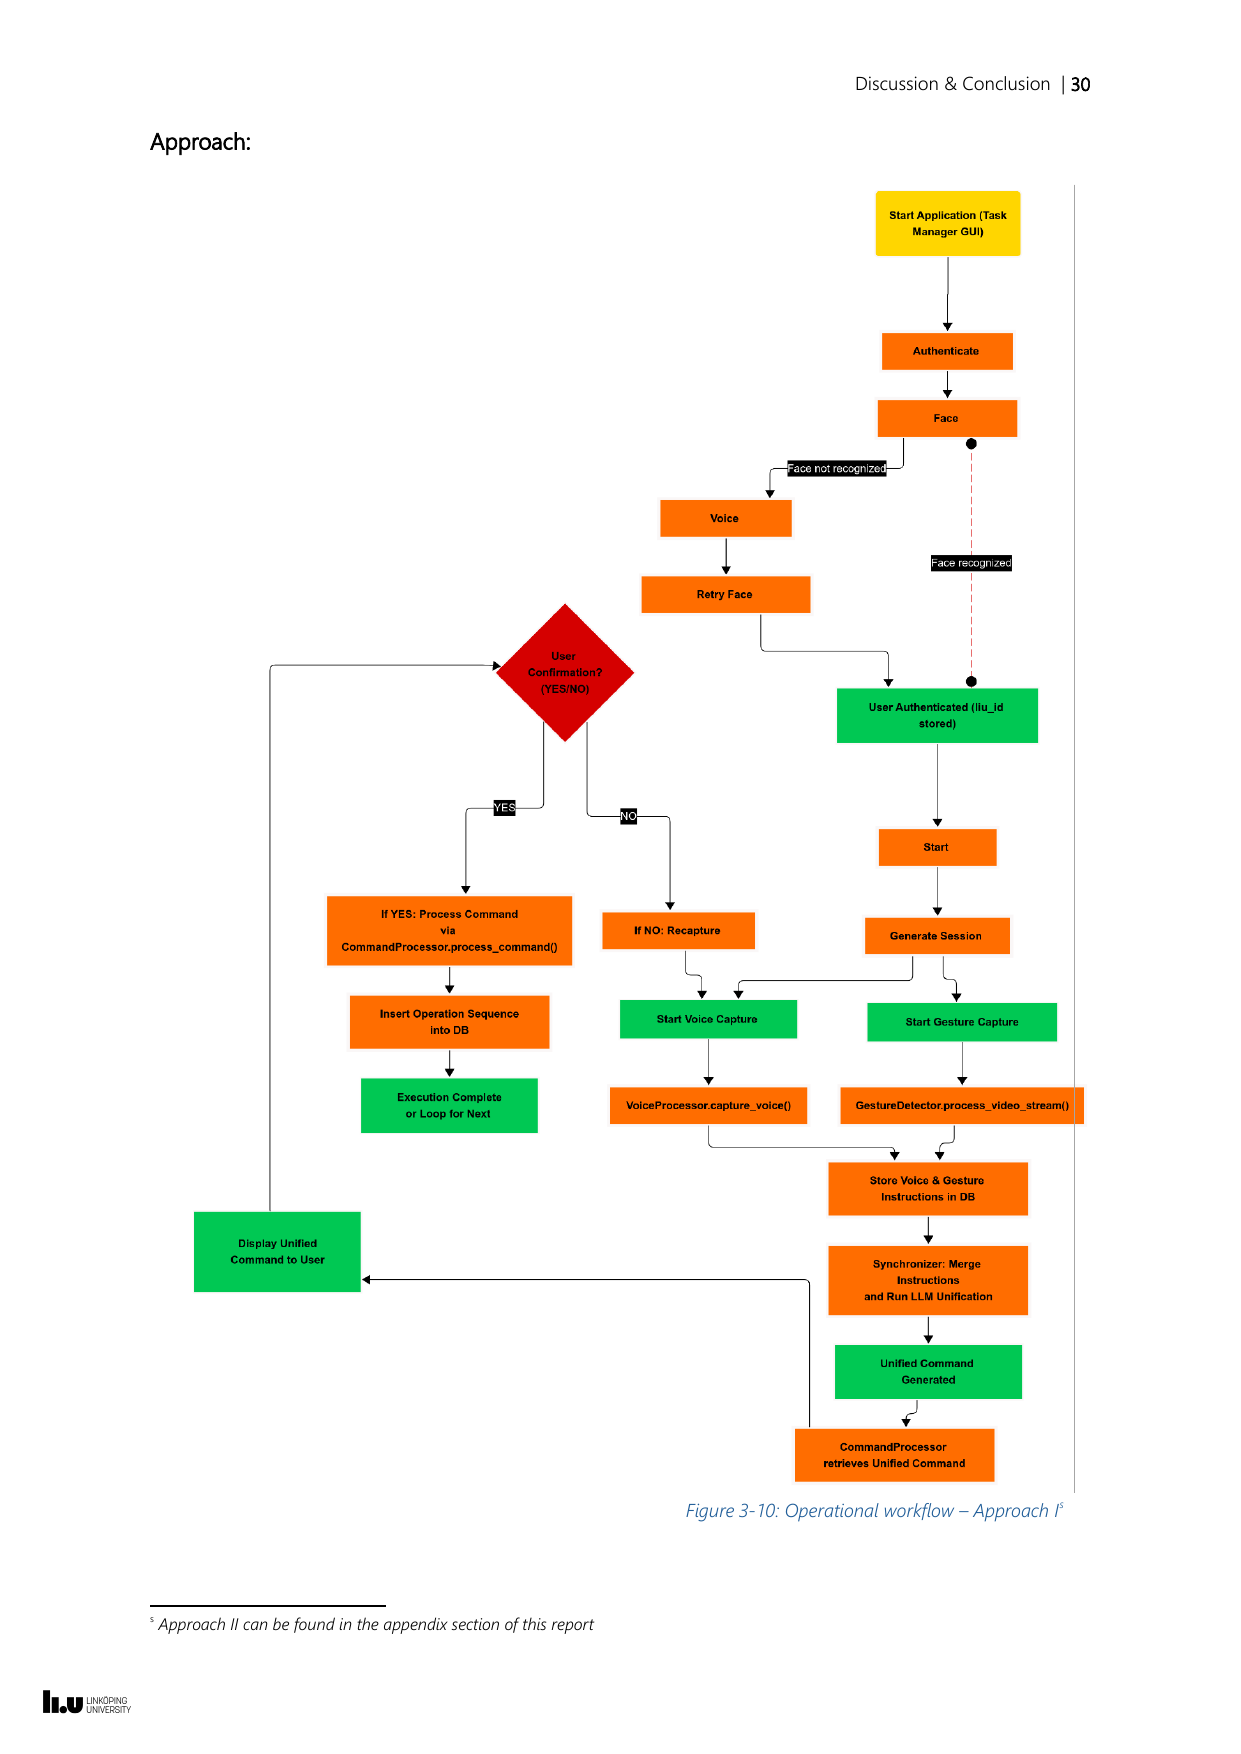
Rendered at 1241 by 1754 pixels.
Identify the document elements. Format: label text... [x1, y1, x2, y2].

picture [36, 1683, 138, 1720]
picture [187, 184, 1074, 1493]
picture [1075, 184, 1094, 1493]
text Approach: [150, 124, 1090, 155]
